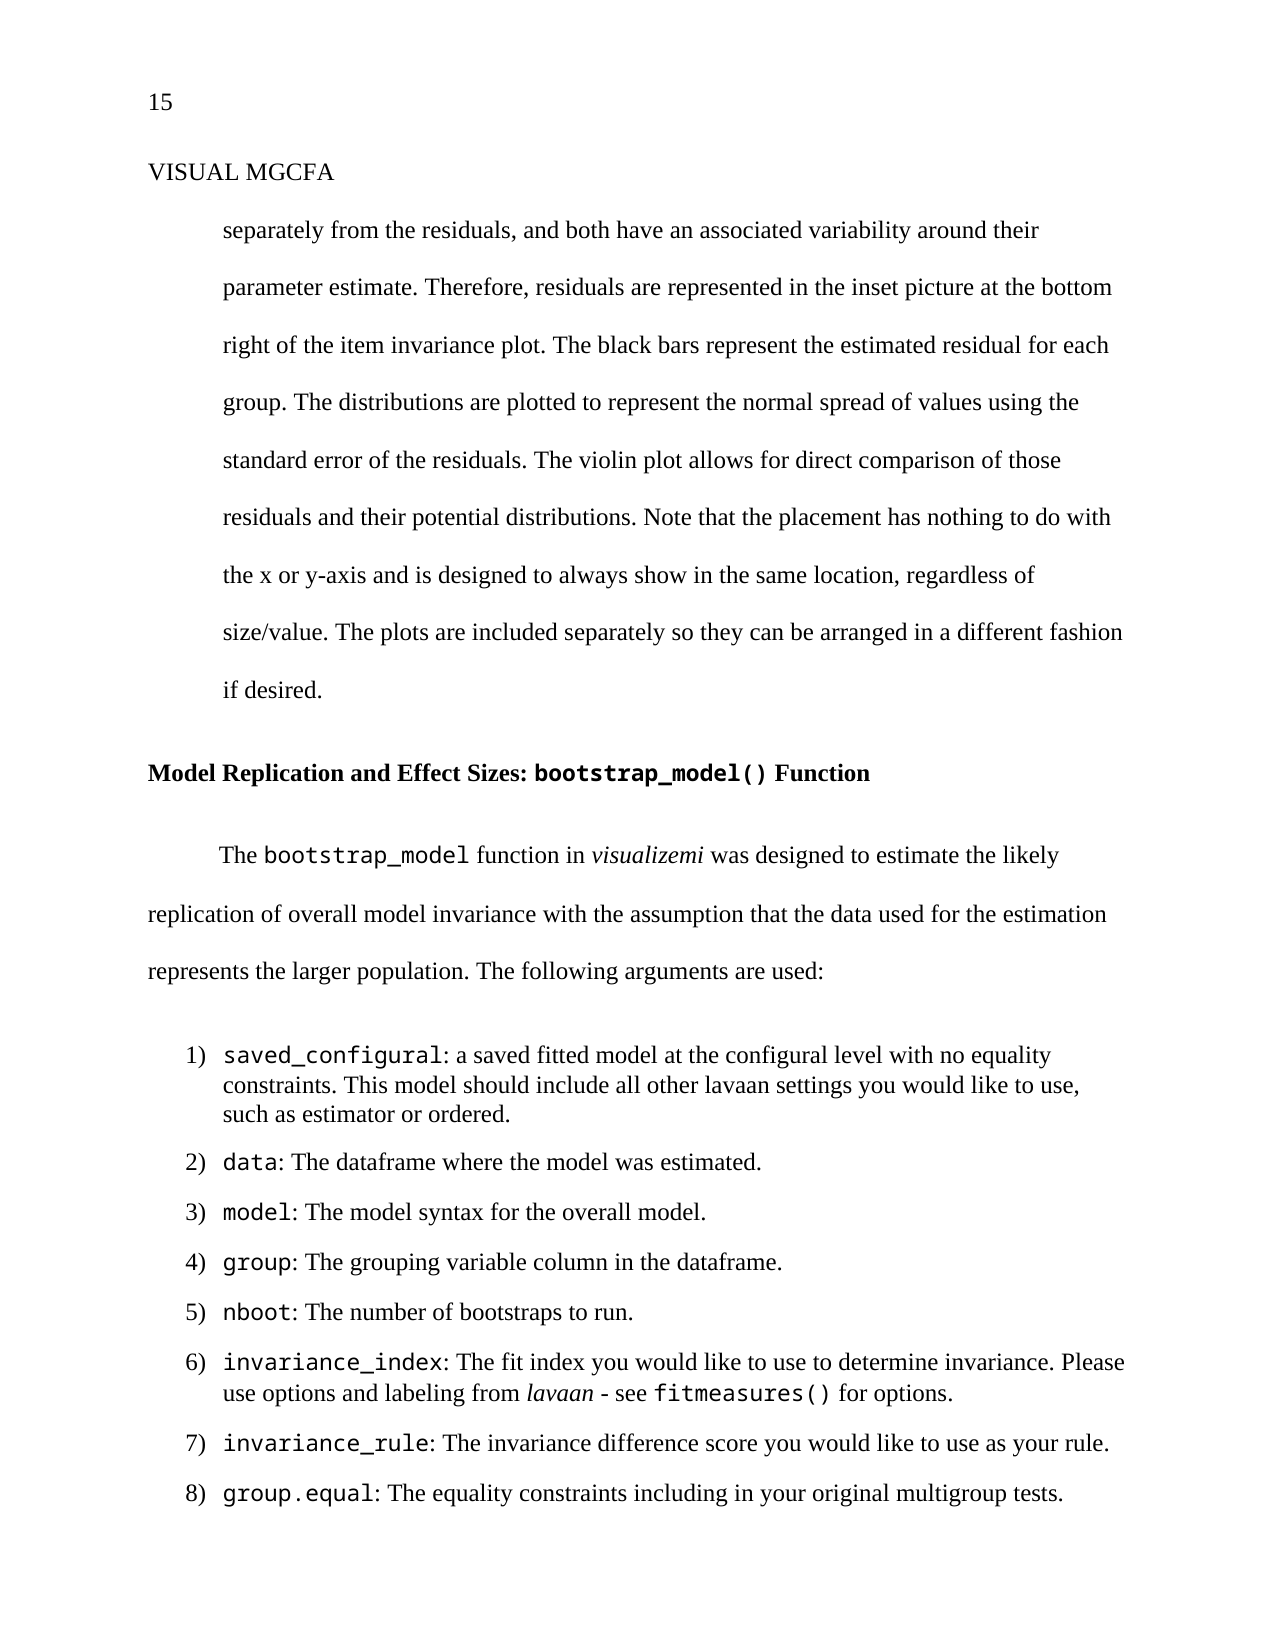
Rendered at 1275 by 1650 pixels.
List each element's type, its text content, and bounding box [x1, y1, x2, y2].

text The bootstrap_model function in visualizemi was designed to estimate the likely replication of overall model invariance with the assumption that the data used for the estimation represents the larger population. The following arguments are used: [148, 839, 1127, 985]
list group: The grouping variable column in the dataframe. [185, 1246, 1127, 1277]
list model: The model syntax for the overall model. [185, 1196, 1127, 1227]
list data: The dataframe where the model was estimated. [185, 1146, 1127, 1177]
list invariance_index: The fit index you would like to use to determine invariance. Please use options and labeling from lavaan - see fitmeasures() for options. [185, 1346, 1127, 1409]
subtitle Model Replication and Effect Sizes: bootstrap_model() Function [148, 757, 1127, 789]
list saved_configural: a saved fitted model at the configural level with no equality constraints. This model should include all other lavaan settings you would like to use, such as estimator or ordered. [185, 1039, 1127, 1127]
list group.equal: The equality constraints including in your original multigroup tests. [185, 1477, 1127, 1509]
list nboot: The number of bootstraps to run. [185, 1296, 1127, 1327]
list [185, 215, 1127, 704]
list invariance_rule: The invariance difference score you would like to use as your rule. [185, 1427, 1127, 1459]
